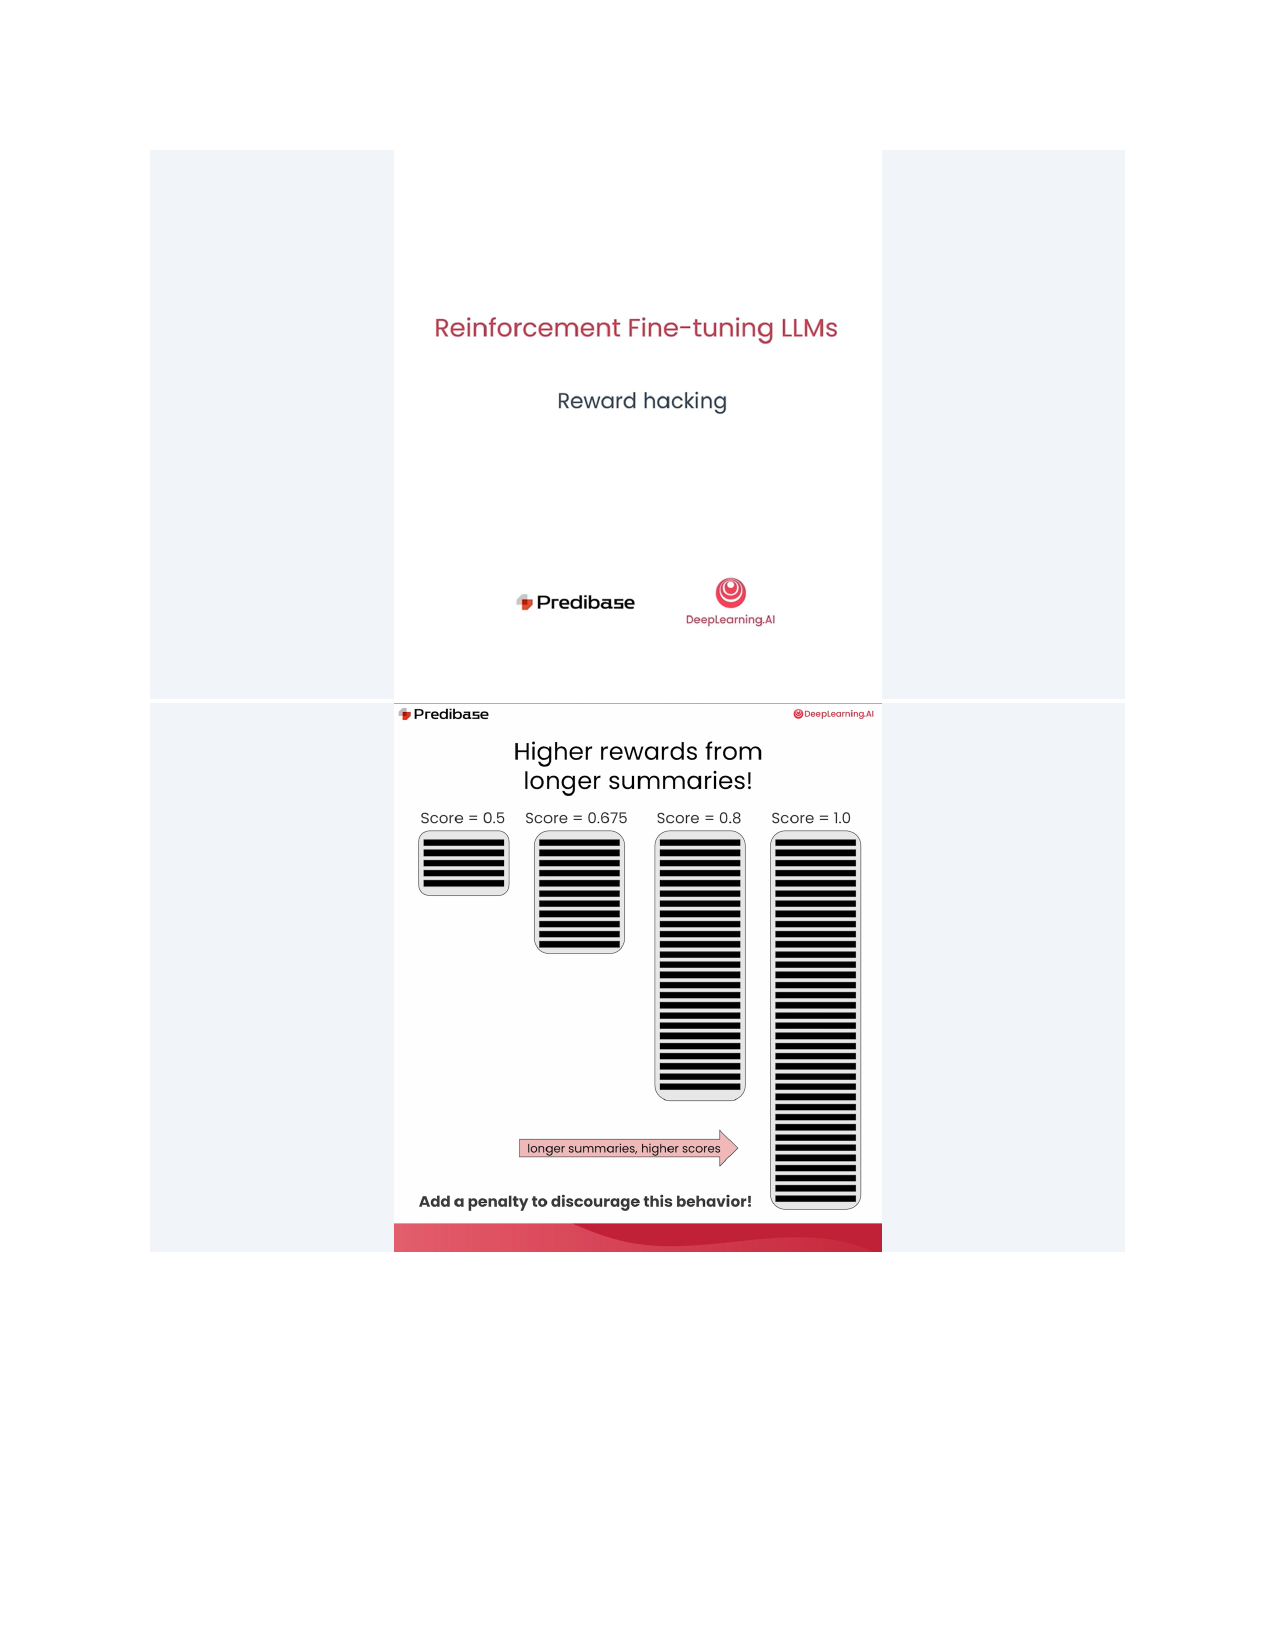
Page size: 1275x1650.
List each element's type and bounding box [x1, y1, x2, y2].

picture [150, 703, 1125, 1252]
picture [150, 150, 1125, 699]
